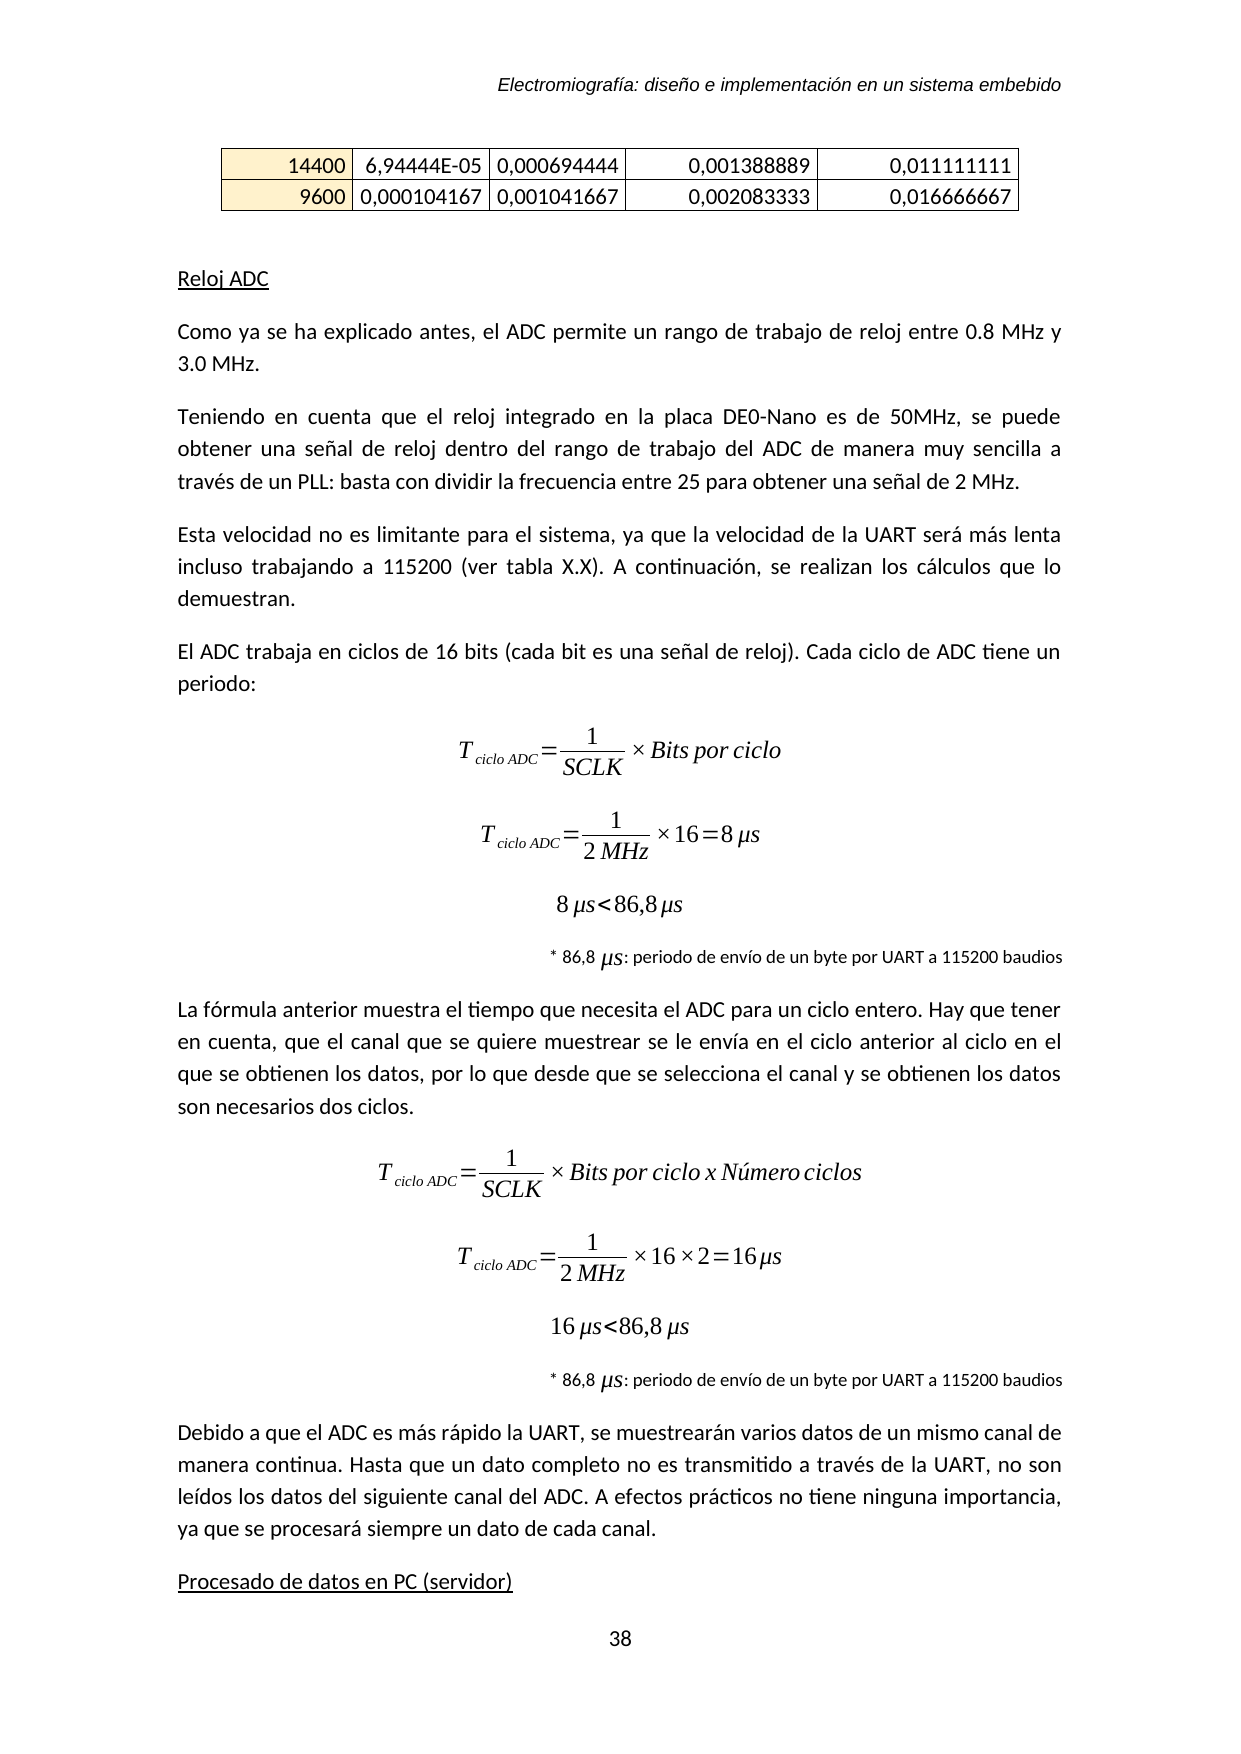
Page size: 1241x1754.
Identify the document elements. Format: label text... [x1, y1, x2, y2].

table_cell 6,94444E-05 [353, 149, 489, 179]
table_cell 0,001041667 [490, 180, 625, 210]
text * 86,8 : periodo de envío de un byte por UART a 115200 baudios [177, 943, 1063, 971]
table_cell 0,002083333 [626, 180, 817, 210]
text Procesado de datos en PC (servidor) [177, 1567, 1063, 1595]
text La fórmula anterior muestra el tiempo que necesita el ADC para un ciclo entero. Hay que tener en cuenta, que el canal que se quiere muestrear se le envía en el ciclo anterior al ciclo en el que se obtienen los datos, por lo que desde que se selecciona el canal y se obtienen los datos son necesarios dos ciclos. [177, 995, 1063, 1120]
table_cell 0,001388889 [626, 149, 817, 179]
text * 86,8 : periodo de envío de un byte por UART a 115200 baudios [177, 1366, 1063, 1393]
table_cell 0,016666667 [818, 180, 1018, 210]
text Esta velocidad no es limitante para el sistema, ya que la velocidad de la UART será más lenta incluso trabajando a 115200 (ver tabla X.X). A continuación, se realizan los cálculos que lo demuestran. [177, 520, 1063, 612]
text Debido a que el ADC es más rápido la UART, se muestrearán varios datos de un mismo canal de manera continua. Hasta que un dato completo no es transmitido a través de la UART, no son leídos los datos del siguiente canal del ADC. A efectos prácticos no tiene ninguna importancia, ya que se procesará siempre un dato de cada canal. [177, 1418, 1063, 1542]
text El ADC trabaja en ciclos de 16 bits (cada bit es una señal de reloj). Cada ciclo de ADC tiene un periodo: [177, 637, 1063, 697]
text Como ya se ha explicado antes, el ADC permite un rango de trabajo de reloj entre 0.8 MHz y 3.0 MHz. [177, 317, 1063, 377]
table_cell 0,000694444 [490, 149, 625, 179]
table_cell 9600 [222, 180, 352, 210]
table_cell 14400 [222, 149, 352, 179]
text Teniendo en cuenta que el reloj integrado en la placa DE0-Nano es de 50MHz, se puede obtener una señal de reloj dentro del rango de trabajo del ADC de manera muy sencilla a través de un PLL: basta con dividir la frecuencia entre 25 para obtener una señal de 2 MHz. [177, 402, 1063, 495]
table_cell 0,000104167 [353, 180, 489, 210]
table_cell 0,011111111 [818, 149, 1018, 179]
text Reloj ADC [177, 264, 1063, 292]
